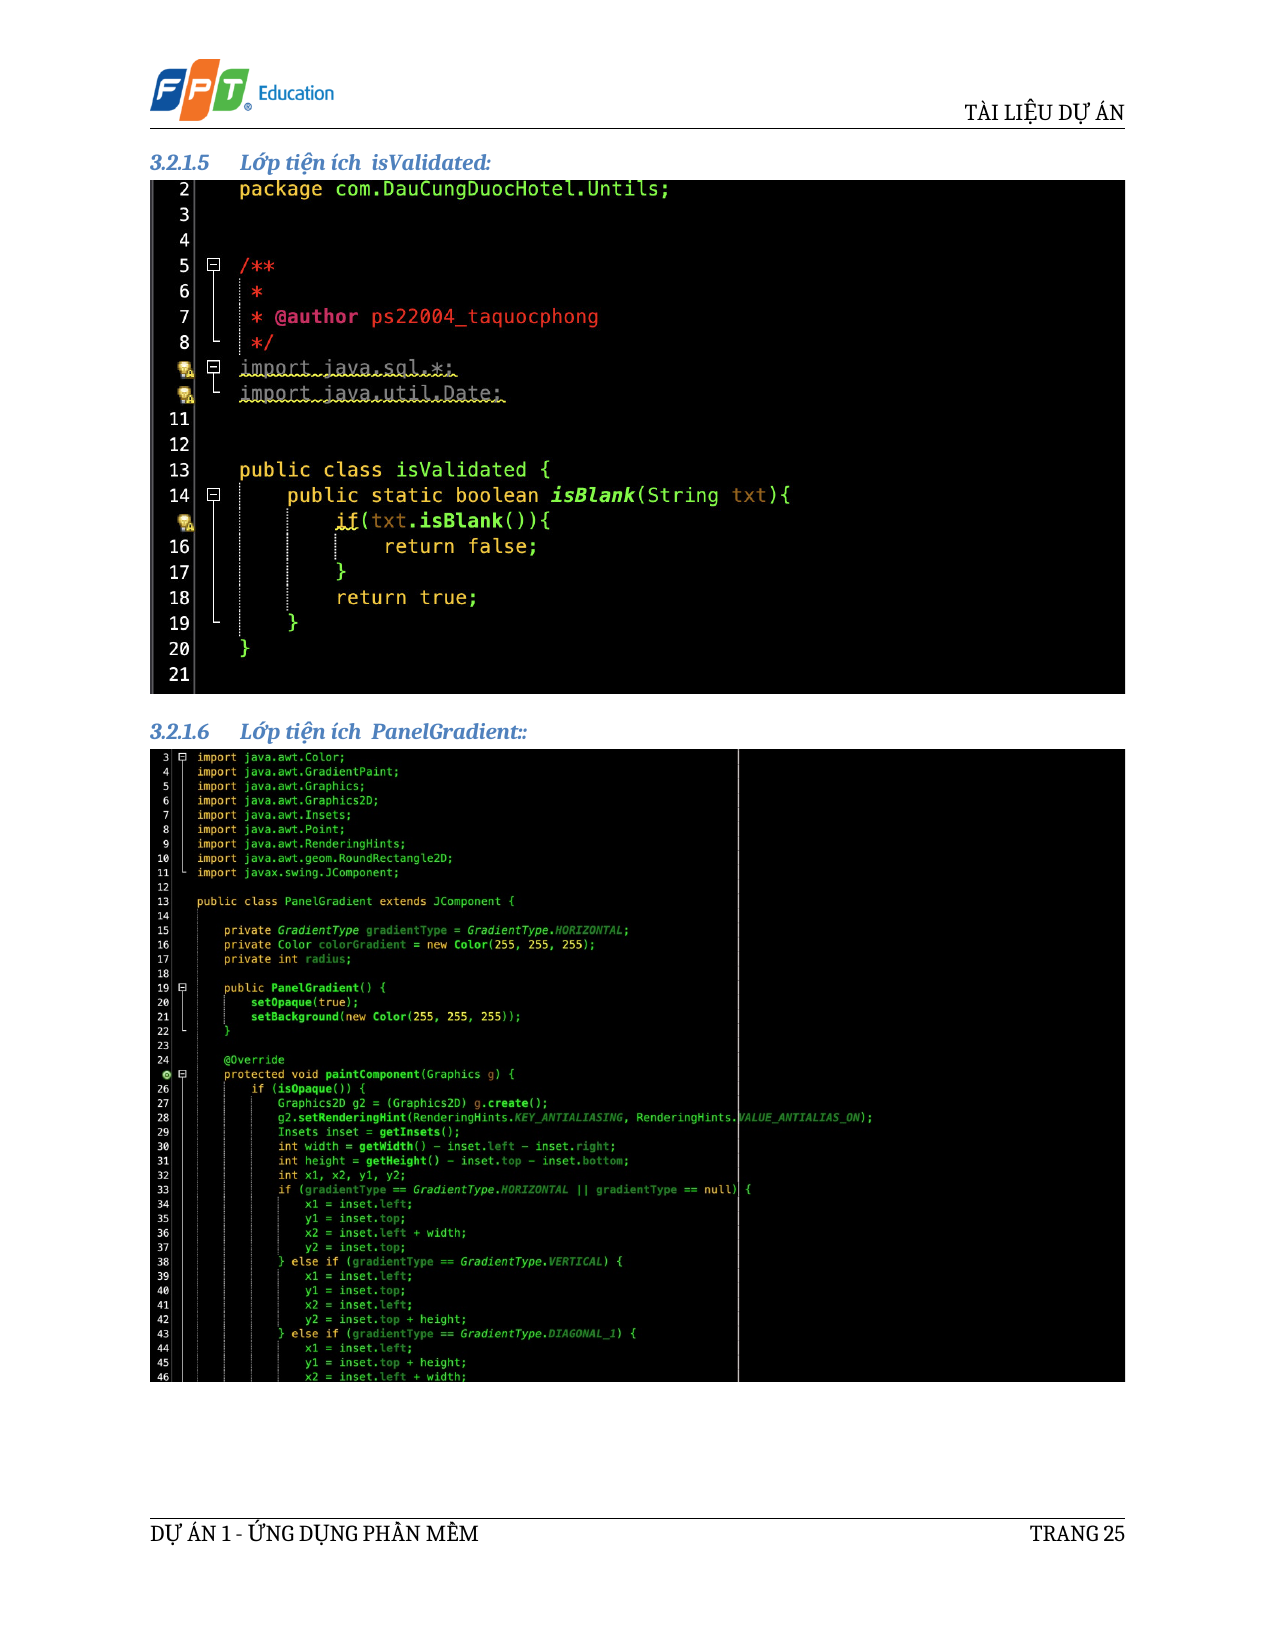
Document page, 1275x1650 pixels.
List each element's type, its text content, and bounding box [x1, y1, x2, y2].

picture [150, 749, 1125, 1382]
picture [150, 180, 1125, 694]
picture [150, 59, 336, 121]
subtitle Lớp tiện ích PanelGradient:: [150, 719, 1125, 745]
subtitle Lớp tiện ích isValidated: [150, 150, 1125, 176]
